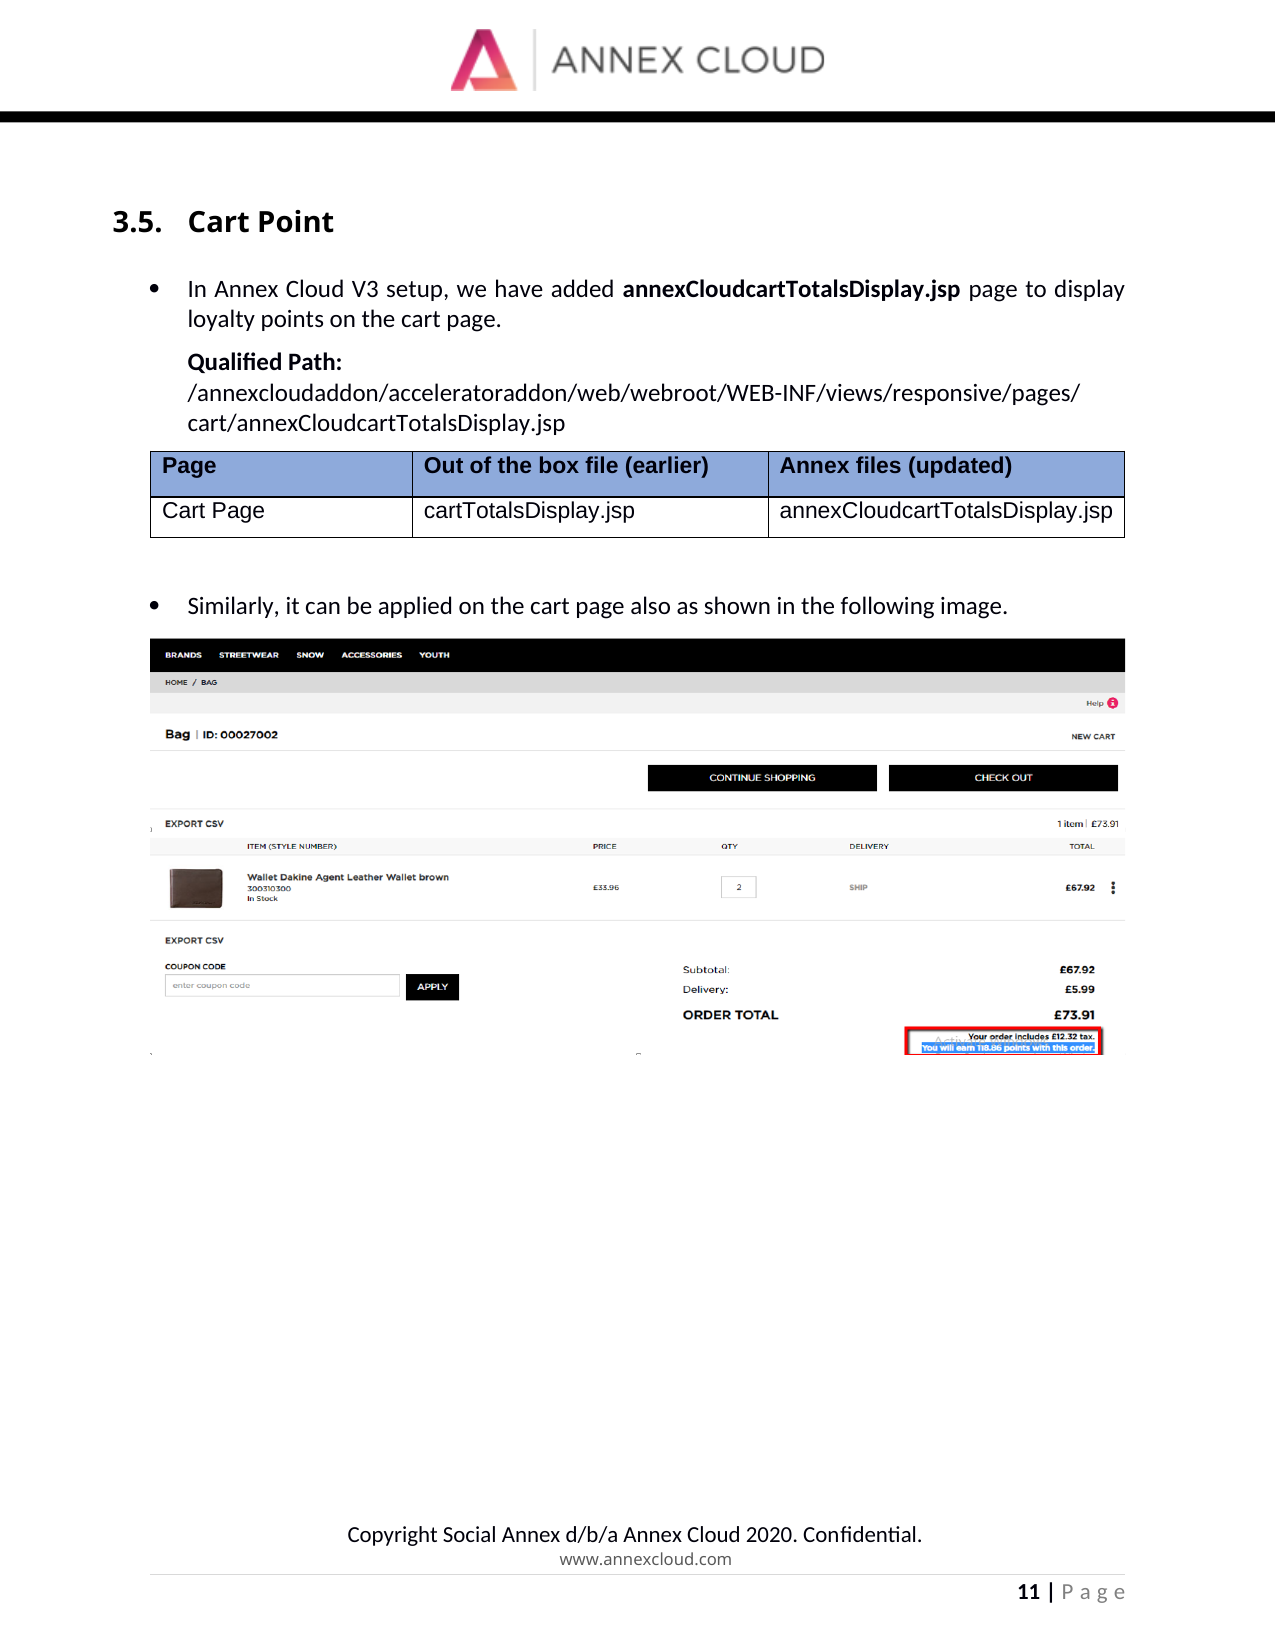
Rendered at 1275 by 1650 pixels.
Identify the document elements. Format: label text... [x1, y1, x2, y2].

table_cell cartTotalsDisplay.jsp [413, 498, 768, 537]
list Similarly, it can be applied on the cart page also as shown in the following image. [150, 590, 1125, 620]
list Cart Point [112, 201, 1125, 241]
list In Annex Cloud V3 setup, we have added annexCloudcartTotalsDisplay.jsp page to display loyalty points on the cart page. [150, 273, 1125, 334]
table_header Annex files (updated) [769, 452, 1124, 496]
table_header Page [151, 452, 412, 496]
table_header Out of the box file (earlier) [413, 452, 768, 496]
picture [150, 632, 1125, 1055]
table_cell Cart Page [151, 498, 412, 537]
table_cell annexCloudcartTotalsDisplay.jsp [769, 498, 1124, 537]
picture [450, 29, 825, 91]
list Qualified Path: /annexcloudaddon/acceleratoraddon/web/webroot/WEB-INF/views/responsive/pages/cart/annexCloudcartTotalsDisplay.jsp [187, 346, 1125, 438]
